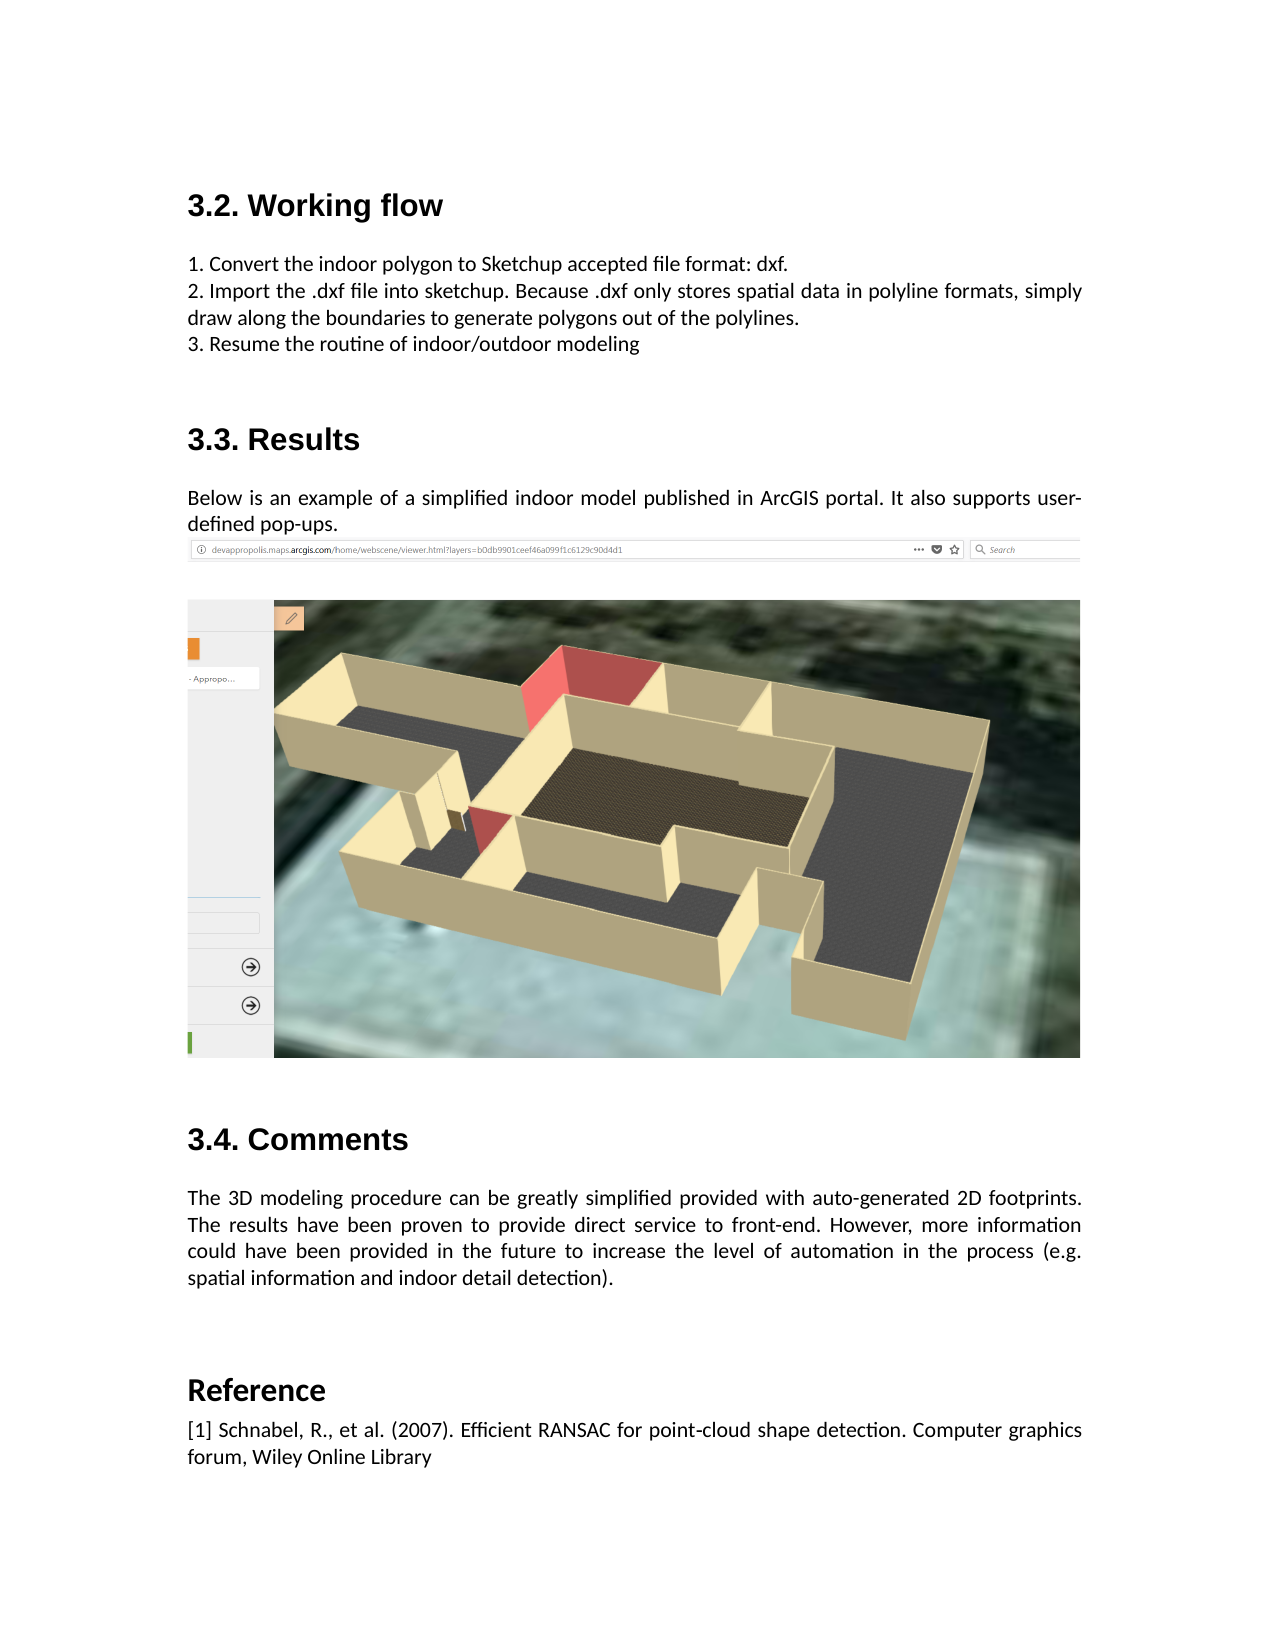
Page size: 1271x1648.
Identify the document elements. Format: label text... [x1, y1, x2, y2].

text Below is an example of a simplified indoor model published in ArcGIS portal. It also supports user-defined pop-ups. [187, 484, 1083, 537]
subtitle Working flow [187, 187, 1083, 223]
text The 3D modeling procedure can be greatly simplified provided with auto-generated 2D footprints. The results have been proven to provide direct service to front-end. However, more information could have been provided in the future to increase the level of automation in the process (e.g. spatial information and indoor detail detection). [187, 1184, 1083, 1291]
list Import the .dxf file into sketchup. Because .dxf only stores spatial data in polyline formats, simply draw along the boundaries to generate polygons out of the polylines. [187, 277, 1083, 330]
subtitle Results [187, 421, 1083, 457]
picture [187, 537, 1080, 1058]
list Convert the indoor polygon to Sketchup accepted file format: dxf. [187, 250, 1083, 277]
subtitle Comments [187, 1121, 1083, 1157]
text Reference [187, 1369, 1083, 1410]
text [1] Schnabel, R., et al. (2007). Efficient RANSAC for point‐cloud shape detection. Computer graphics forum, Wiley Online Library [187, 1416, 1083, 1470]
list Resume the routine of indoor/outdoor modeling [187, 330, 1083, 357]
